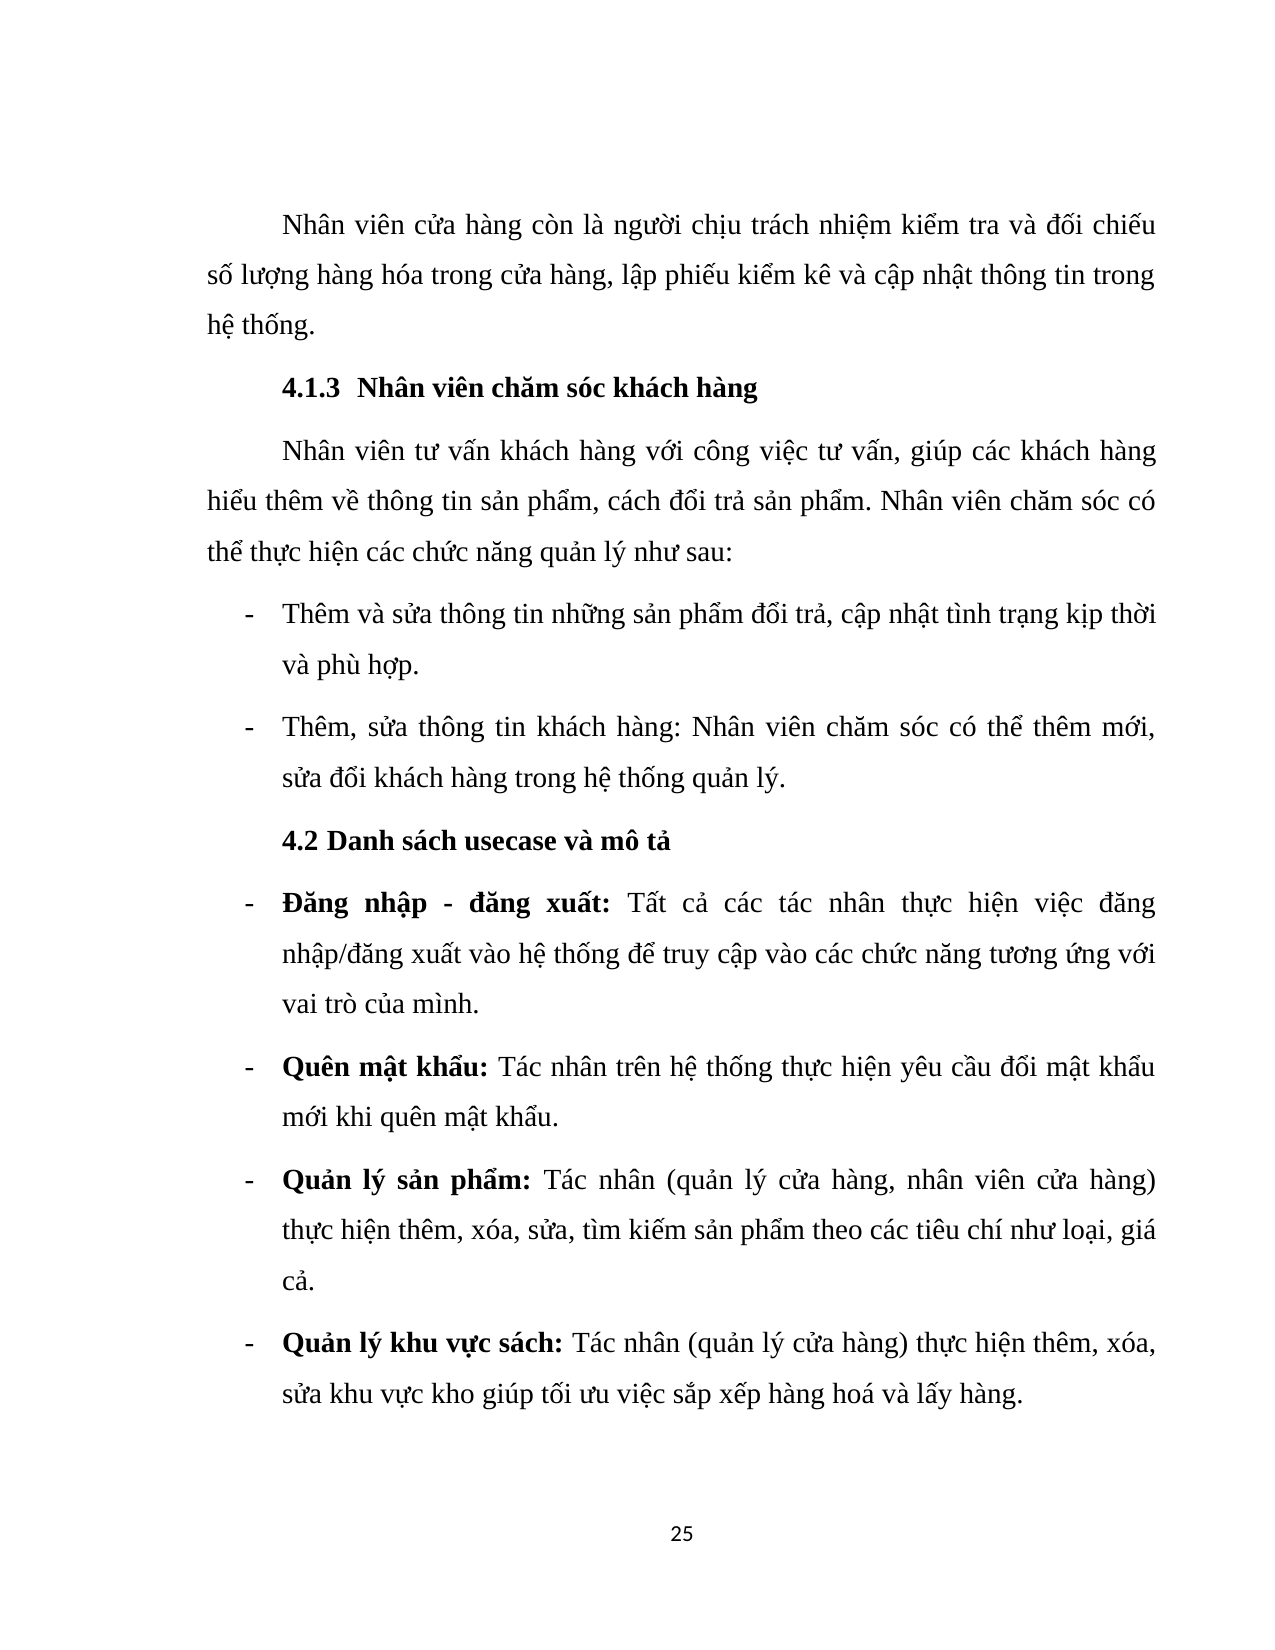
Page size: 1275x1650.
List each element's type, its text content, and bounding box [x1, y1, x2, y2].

list Nhân viên chăm sóc khách hàng [282, 370, 1157, 404]
list Thêm và sửa thông tin những sản phẩm đổi trả, cập nhật tình trạng kịp thời và phù hợp. [244, 596, 1157, 680]
text Nhân viên tư vấn khách hàng với công việc tư vấn, giúp các khách hàng hiểu thêm về thông tin sản phẩm, cách đổi trả sản phẩm. Nhân viên chăm sóc có thể thực hiện các chức năng quản lý như sau: [207, 433, 1157, 567]
text Nhân viên cửa hàng còn là người chịu trách nhiệm kiểm tra và đối chiếu số lượng hàng hóa trong cửa hàng, lập phiếu kiểm kê và cập nhật thông tin trong hệ thống. [207, 207, 1157, 341]
list Đăng nhập - đăng xuất: Tất cả các tác nhân thực hiện việc đăng nhập/đăng xuất vào hệ thống để truy cập vào các chức năng tương ứng với vai trò của mình. [244, 886, 1157, 1020]
list Quản lý khu vực sách: Tác nhân (quản lý cửa hàng) thực hiện thêm, xóa, sửa khu vực kho giúp tối ưu việc sắp xếp hàng hoá và lấy hàng. [244, 1326, 1157, 1409]
list Danh sách usecase và mô tả [282, 823, 1157, 856]
list Quản lý sản phẩm: Tác nhân (quản lý cửa hàng, nhân viên cửa hàng) thực hiện thêm, xóa, sửa, tìm kiếm sản phẩm theo các tiêu chí như loại, giá cả. [244, 1162, 1157, 1296]
list Quên mật khẩu: Tác nhân trên hệ thống thực hiện yêu cầu đổi mật khẩu mới khi quên mật khẩu. [244, 1049, 1157, 1133]
list Thêm, sửa thông tin khách hàng: Nhân viên chăm sóc có thể thêm mới, sửa đổi khách hàng trong hệ thống quản lý. [244, 709, 1157, 793]
